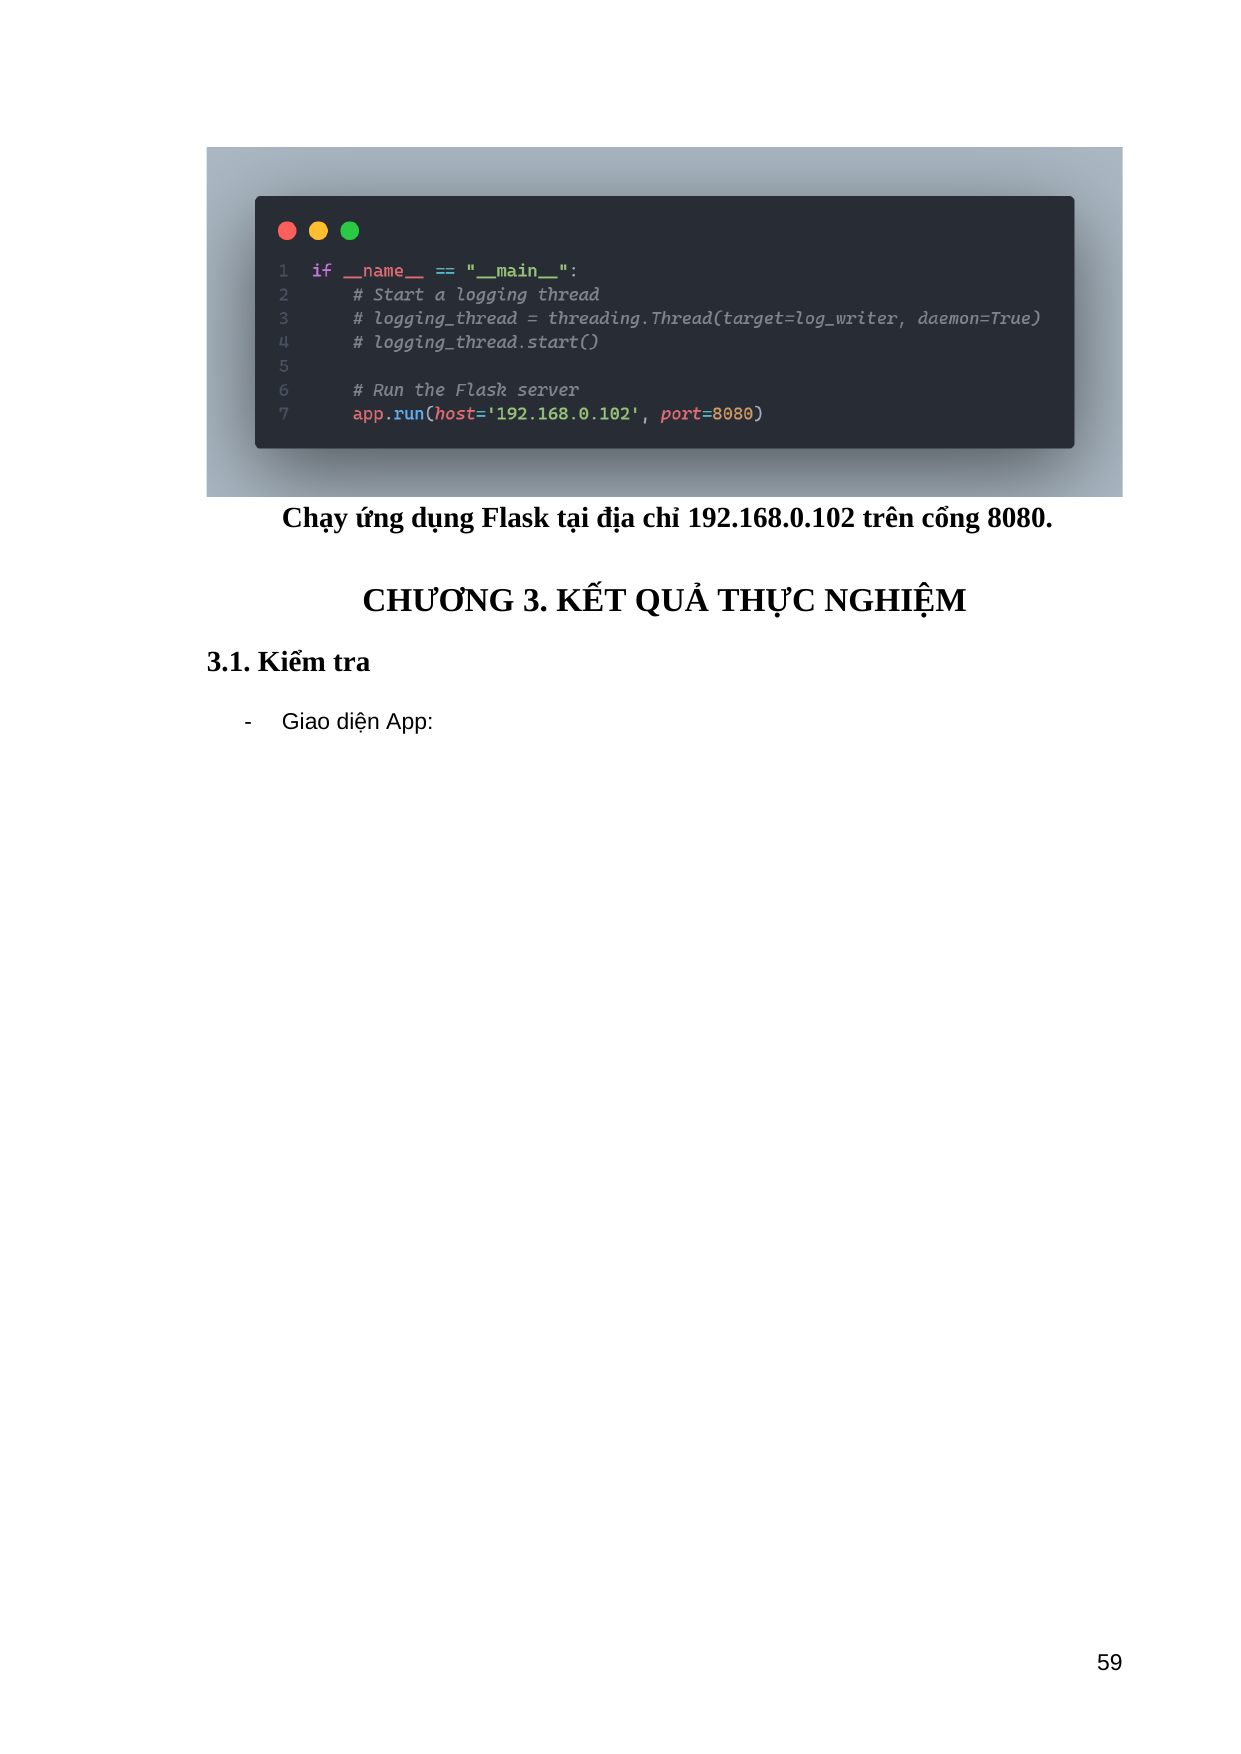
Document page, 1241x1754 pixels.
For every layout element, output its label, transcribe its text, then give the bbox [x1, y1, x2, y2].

subtitle CHƯƠNG 3. KẾT QUẢ THỰC NGHIỆM [207, 581, 1122, 619]
picture [206, 147, 1123, 497]
subtitle 3.1. Kiểm tra [207, 644, 1122, 678]
text Chạy ứng dụng Flask tại địa chỉ 192.168.0.102 trên cổng 8080. [207, 501, 1122, 534]
list Giao diện App: [244, 708, 1122, 734]
